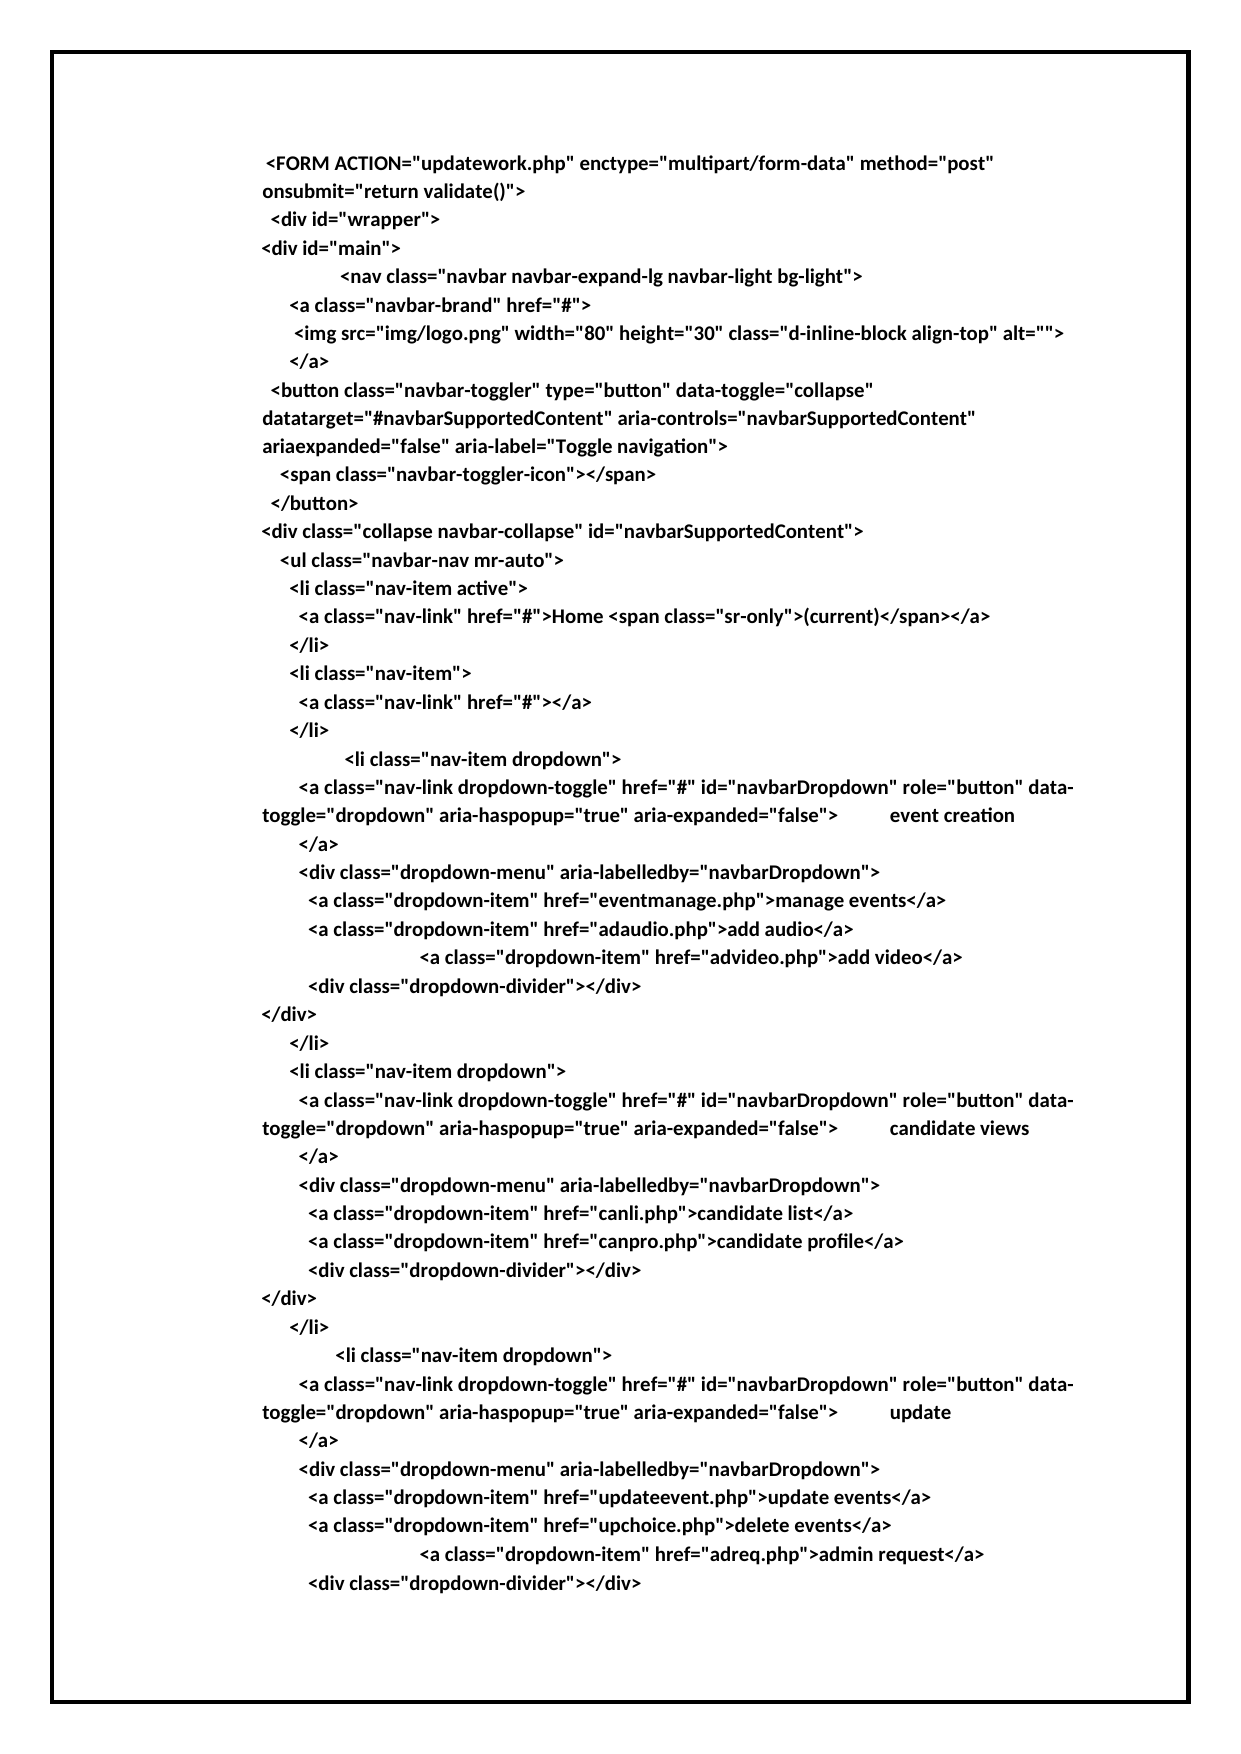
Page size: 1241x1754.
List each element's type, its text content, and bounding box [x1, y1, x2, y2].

text <li class="nav-item active"> [261, 575, 1126, 601]
text </a> [261, 1427, 1126, 1453]
text <div class="dropdown-menu" aria-labelledby="navbarDropdown"> [261, 1456, 1126, 1481]
text <a class="nav-link" href="#">Home <span class="sr-only">(current)</span></a> [261, 604, 1126, 629]
text </a> [261, 349, 1126, 374]
text </li> [261, 1030, 1126, 1056]
text <nav class="navbar navbar-expand-lg navbar-light bg-light"> [112, 263, 1128, 289]
text <FORM ACTION="updatework.php" enctype="multipart/form-data" method="post" onsubmit="return validate()"> [261, 150, 1126, 203]
text <a class="dropdown-item" href="updateevent.php">update events</a> [261, 1484, 1126, 1510]
text </div> [261, 1286, 1126, 1311]
text <li class="nav-item dropdown"> [261, 1058, 1126, 1084]
text <div class="dropdown-divider"></div> [261, 973, 1126, 999]
text </a> [261, 1143, 1126, 1169]
text </li> [261, 632, 1126, 657]
text </a> [261, 831, 1126, 856]
text <ul class="navbar-nav mr-auto"> [261, 547, 1126, 572]
text <a class="dropdown-item" href="canpro.php">candidate profile</a> [261, 1229, 1126, 1254]
text <div class="dropdown-divider"></div> [261, 1570, 1126, 1595]
text <a class="nav-link dropdown-toggle" href="#" id="navbarDropdown" role="button" data-toggle="dropdown" aria-haspopup="true" aria-expanded="false"> event creation [261, 774, 1097, 828]
text </div> [261, 1002, 1126, 1027]
text </button> [261, 490, 1126, 515]
text <div id="main"> [261, 235, 1126, 260]
text <div class="dropdown-divider"></div> [261, 1257, 1126, 1282]
text <a class="dropdown-item" href="adaudio.php">add audio</a> [261, 916, 1126, 942]
text <a class="dropdown-item" href="advideo.php">add video</a> [112, 944, 1128, 970]
text <img src="img/logo.png" width="80" height="30" class="d-inline-block align-top" alt=""> [261, 320, 1126, 346]
text <li class="nav-item dropdown"> [112, 746, 1128, 771]
text <span class="navbar-toggler-icon"></span> [261, 461, 1126, 487]
text <a class="nav-link" href="#"></a> [261, 689, 1126, 714]
text <div class="dropdown-menu" aria-labelledby="navbarDropdown"> [261, 1172, 1126, 1197]
text <li class="nav-item dropdown"> [112, 1342, 1128, 1368]
text <a class="dropdown-item" href="canli.php">candidate list</a> [261, 1200, 1126, 1226]
text <button class="navbar-toggler" type="button" data-toggle="collapse" datatarget="#navbarSupportedContent" aria-controls="navbarSupportedContent" ariaexpanded="false" aria-label="Toggle navigation"> [261, 377, 1126, 458]
text <li class="nav-item"> [261, 661, 1126, 686]
text <a class="navbar-brand" href="#"> [261, 292, 1126, 317]
text <a class="nav-link dropdown-toggle" href="#" id="navbarDropdown" role="button" data-toggle="dropdown" aria-haspopup="true" aria-expanded="false"> candidate views [261, 1087, 1097, 1140]
text <a class="dropdown-item" href="upchoice.php">delete events</a> [261, 1513, 1126, 1538]
text <div class="dropdown-menu" aria-labelledby="navbarDropdown"> [261, 859, 1126, 885]
text <a class="dropdown-item" href="adreq.php">admin request</a> [112, 1541, 1128, 1567]
text </li> [261, 717, 1126, 743]
text <div class="collapse navbar-collapse" id="navbarSupportedContent"> [261, 518, 1126, 544]
text </li> [261, 1314, 1126, 1339]
text <a class="dropdown-item" href="eventmanage.php">manage events</a> [261, 888, 1126, 913]
text <div id="wrapper"> [261, 206, 1126, 232]
text <a class="nav-link dropdown-toggle" href="#" id="navbarDropdown" role="button" data-toggle="dropdown" aria-haspopup="true" aria-expanded="false"> update [261, 1371, 1097, 1424]
